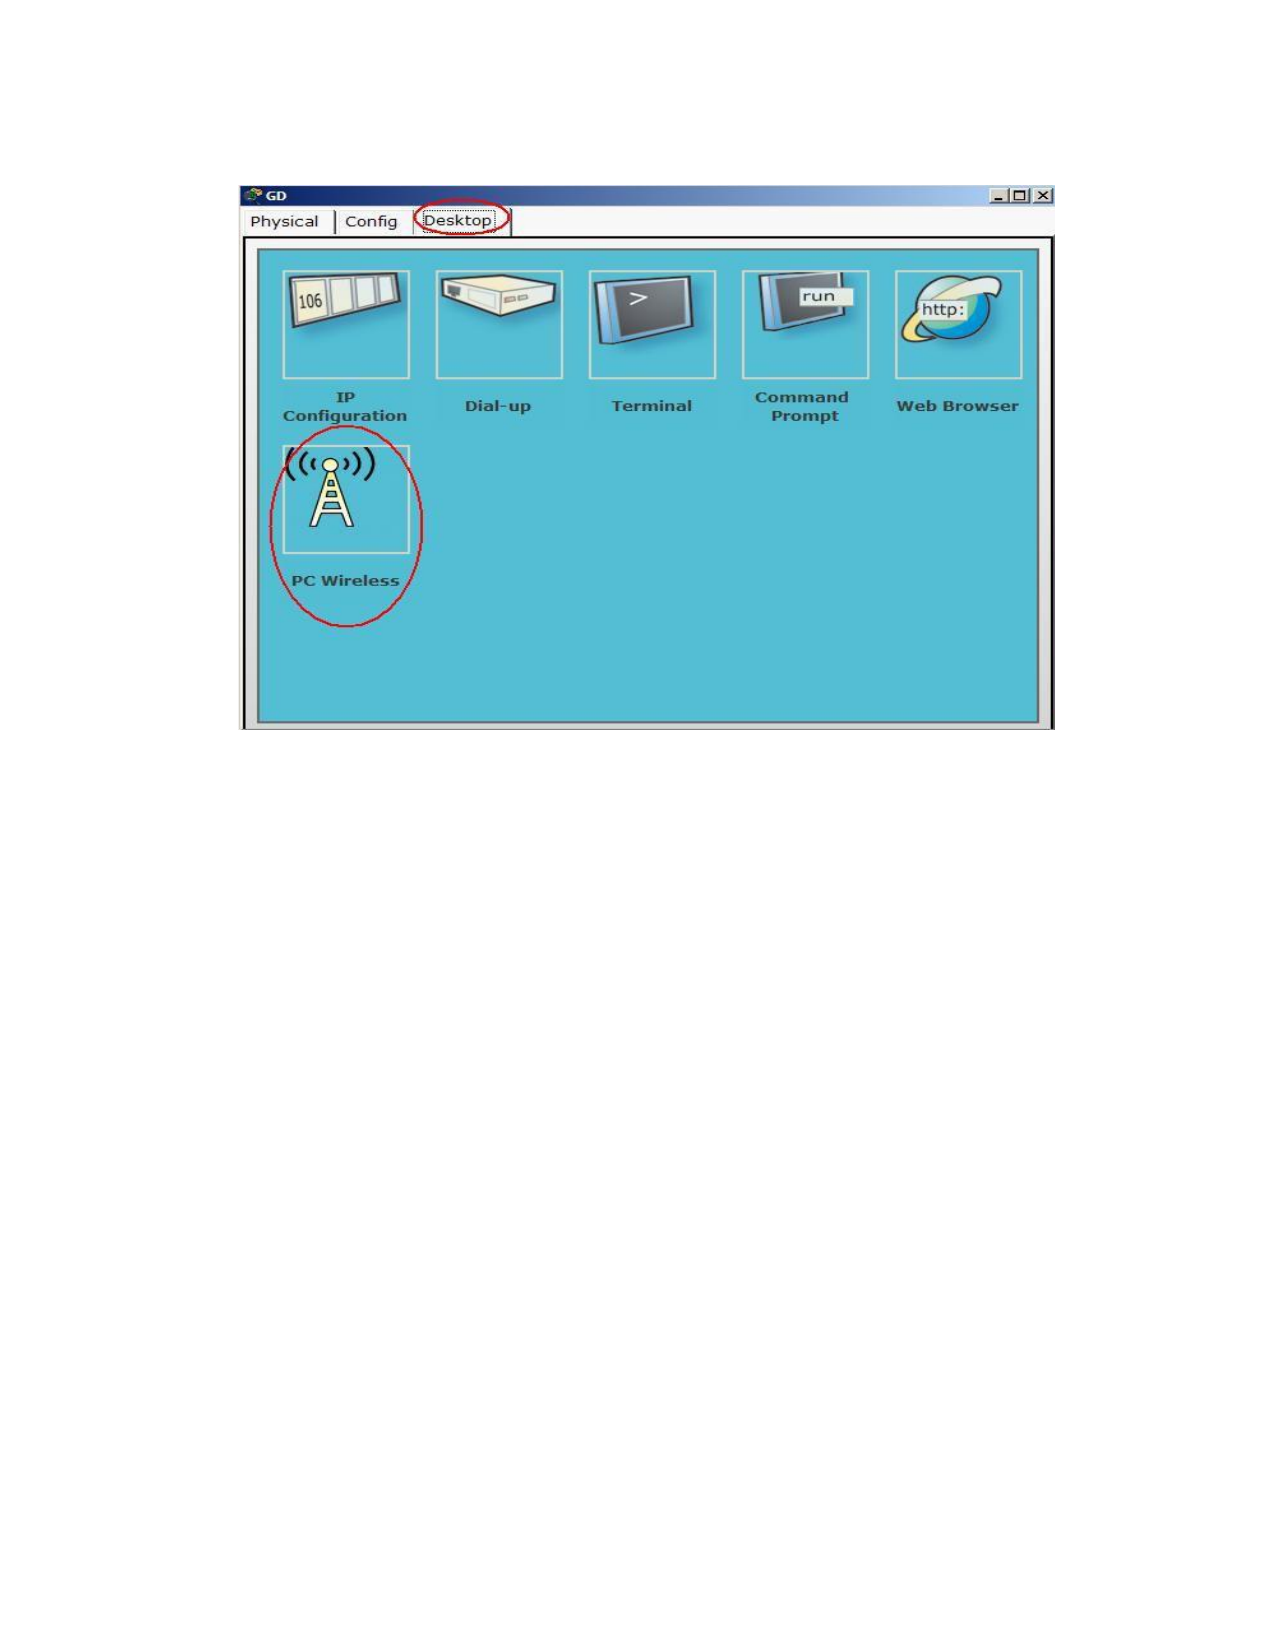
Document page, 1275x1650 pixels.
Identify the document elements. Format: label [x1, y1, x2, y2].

picture [238, 185, 1055, 730]
